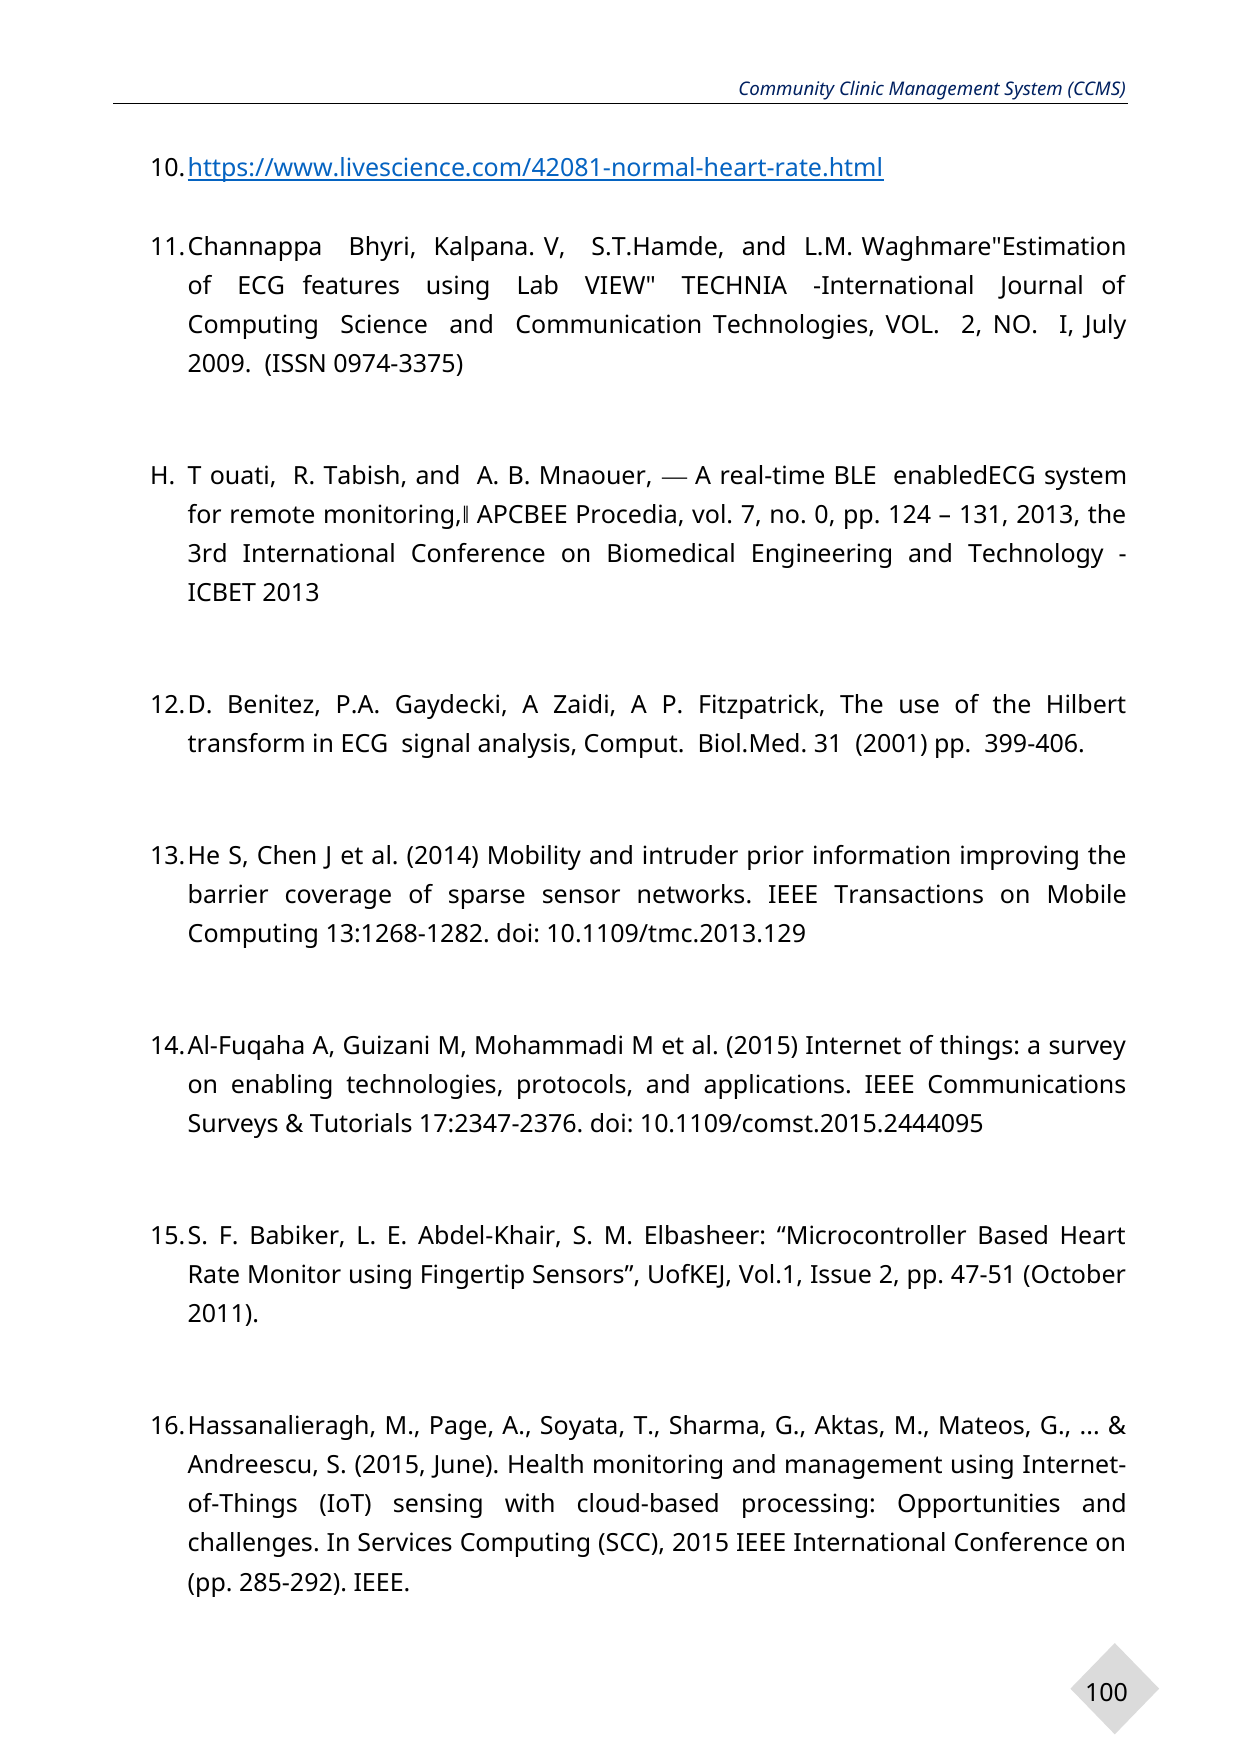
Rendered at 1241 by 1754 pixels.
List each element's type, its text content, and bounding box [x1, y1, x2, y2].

list https://www.livescience.com/42081-normal-heart-rate.html [150, 150, 1128, 184]
list T ouati, R. Tabish, and A. B. Mnaouer, ― A real-time BLE enabledECG system for remote monitoring,‖ APCBEE Procedia, vol. 7, no. 0, pp. 124 – 131, 2013, the 3rd International Conference on Biomedical Engineering and Technology - ICBET 2013 [150, 457, 1128, 609]
list Channappa Bhyri, Kalpana. V, S.T.Hamde, and L.M. Waghmare"Estimation of ECG features using Lab VIEW" TECHNIA -International Journal of Computing Science and Communication Technologies, VOL. 2, NO. I, July 2009. (ISSN 0974-3375) [150, 228, 1128, 380]
list S. F. Babiker, L. E. Abdel-Khair, S. M. Elbasheer: “Microcontroller Based Heart Rate Monitor using Fingertip Sensors”, UofKEJ, Vol.1, Issue 2, pp. 47-51 (October 2011). [150, 1217, 1128, 1330]
list Al-Fuqaha A, Guizani M, Mohammadi M et al. (2015) Internet of things: a survey on enabling technologies, protocols, and applications. IEEE Communications Surveys & Tutorials 17:2347-2376. doi: 10.1109/comst.2015.2444095 [150, 1027, 1128, 1140]
list D. Benitez, P.A. Gaydecki, A Zaidi, A P. Fitzpatrick, The use of the Hilbert transform in ECG signal analysis, Comput. Biol.Med. 31 (2001) pp. 399-406. [150, 687, 1128, 760]
list Hassanalieragh, M., Page, A., Soyata, T., Sharma, G., Aktas, M., Mateos, G., ... & Andreescu, S. (2015, June). Health monitoring and management using Internet-of-Things (IoT) sensing with cloud-based processing: Opportunities and challenges. In Services Computing (SCC), 2015 IEEE International Conference on (pp. 285-292). IEEE. [150, 1407, 1128, 1598]
list He S, Chen J et al. (2014) Mobility and intruder prior information improving the barrier coverage of sparse sensor networks. IEEE Transactions on Mobile Computing 13:1268-1282. doi: 10.1109/tmc.2013.129 [150, 837, 1128, 950]
